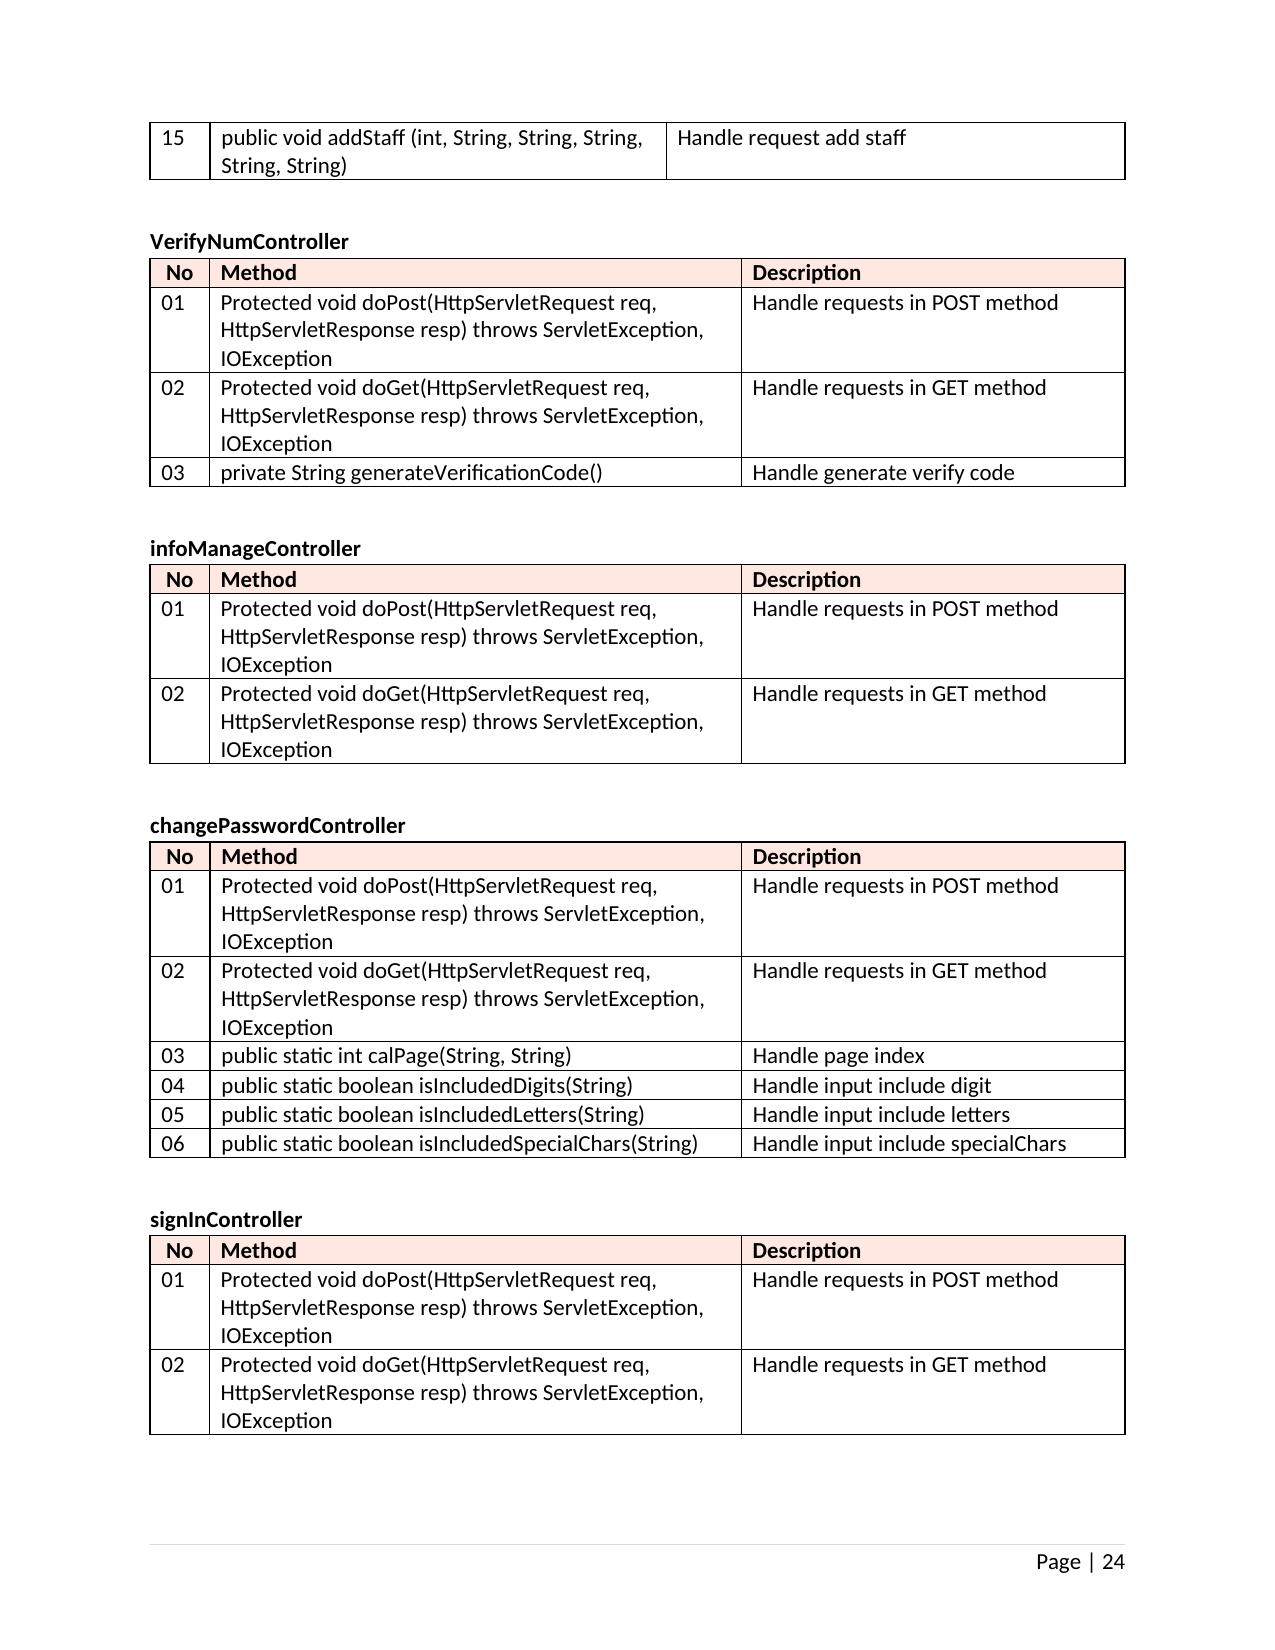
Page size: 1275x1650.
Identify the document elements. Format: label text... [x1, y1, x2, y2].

subtitle VerifyNumController [150, 227, 1125, 255]
table_header Method [210, 259, 741, 287]
subtitle changePasswordController [150, 811, 1125, 839]
table_cell public static boolean isIncludedLetters(String) [211, 1100, 741, 1128]
table_cell public static boolean isIncludedDigits(String) [211, 1071, 741, 1099]
table_cell Handle input include specialChars [742, 1129, 1124, 1157]
table_cell Handle request add staff [667, 123, 1124, 179]
table_cell Handle requests in GET method [742, 957, 1124, 1041]
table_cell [210, 1265, 741, 1349]
table_cell Protected void doPost(HttpServletRequest req, HttpServletResponse resp) throws ServletException, IOException [211, 871, 741, 956]
subtitle infoManageController [150, 534, 1125, 562]
table_cell Handle requests in POST method [742, 594, 1124, 678]
table_cell Protected void doGet(HttpServletRequest req, HttpServletResponse resp) throws ServletException, IOException [210, 373, 741, 457]
table_cell 02 [151, 679, 209, 763]
table_cell 01 [151, 1265, 209, 1349]
table_header Description [742, 843, 1124, 870]
table_header No [151, 843, 209, 870]
table_cell Handle requests in GET method [742, 679, 1124, 763]
table_header Description [742, 565, 1124, 593]
table_cell Protected void doPost(HttpServletRequest req, HttpServletResponse resp) throws ServletException, IOException [210, 288, 741, 372]
table_header No [151, 1236, 209, 1264]
table_cell Protected void doGet(HttpServletRequest req, HttpServletResponse resp) throws ServletException, IOException [211, 957, 741, 1041]
table_header No [151, 565, 209, 593]
table_cell Handle input include letters [742, 1100, 1124, 1128]
table_cell public static boolean isIncludedSpecialChars(String) [211, 1129, 741, 1157]
table_cell 15 [151, 123, 209, 179]
table_cell 05 [151, 1100, 209, 1128]
table_header No [151, 259, 209, 287]
table_cell 06 [151, 1129, 209, 1157]
table_cell 02 [151, 957, 209, 1041]
table_cell Handle requests in GET method [742, 1350, 1124, 1434]
table_cell private String generateVerificationCode() [210, 458, 741, 486]
table_header Description [742, 1236, 1124, 1264]
table_cell 02 [151, 1350, 209, 1434]
table_cell Protected void doGet(HttpServletRequest req, HttpServletResponse resp) throws ServletException, IOException [210, 1350, 741, 1434]
table_cell Handle page index [742, 1042, 1124, 1070]
table_cell Handle requests in GET method [742, 373, 1124, 457]
table_cell Handle generate verify code [742, 458, 1124, 486]
table_cell Handle requests in POST method [742, 1265, 1124, 1349]
table_cell public static int calPage(String, String) [211, 1042, 741, 1070]
table_cell 03 [151, 458, 209, 486]
table_cell Protected void doPost(HttpServletRequest req, HttpServletResponse resp) throws ServletException, IOException [210, 594, 741, 678]
subtitle signInController [150, 1205, 1125, 1233]
table_header Method [210, 565, 741, 593]
table_cell Handle requests in POST method [742, 288, 1124, 372]
table_header Description [742, 259, 1124, 287]
table_cell Handle input include digit [742, 1071, 1124, 1099]
table_cell 03 [151, 1042, 209, 1070]
table_cell Handle requests in POST method [742, 871, 1124, 956]
table_header Method [210, 1236, 741, 1264]
table_cell public void addStaff (int, String, String, String, String, String) [211, 123, 666, 179]
table_cell 02 [151, 373, 209, 457]
table_cell 01 [151, 288, 209, 372]
table_cell 04 [151, 1071, 209, 1099]
table_header Method [211, 843, 741, 870]
table_cell 01 [151, 594, 209, 678]
table_cell 01 [151, 871, 209, 956]
table_cell Protected void doGet(HttpServletRequest req, HttpServletResponse resp) throws ServletException, IOException [210, 679, 741, 763]
